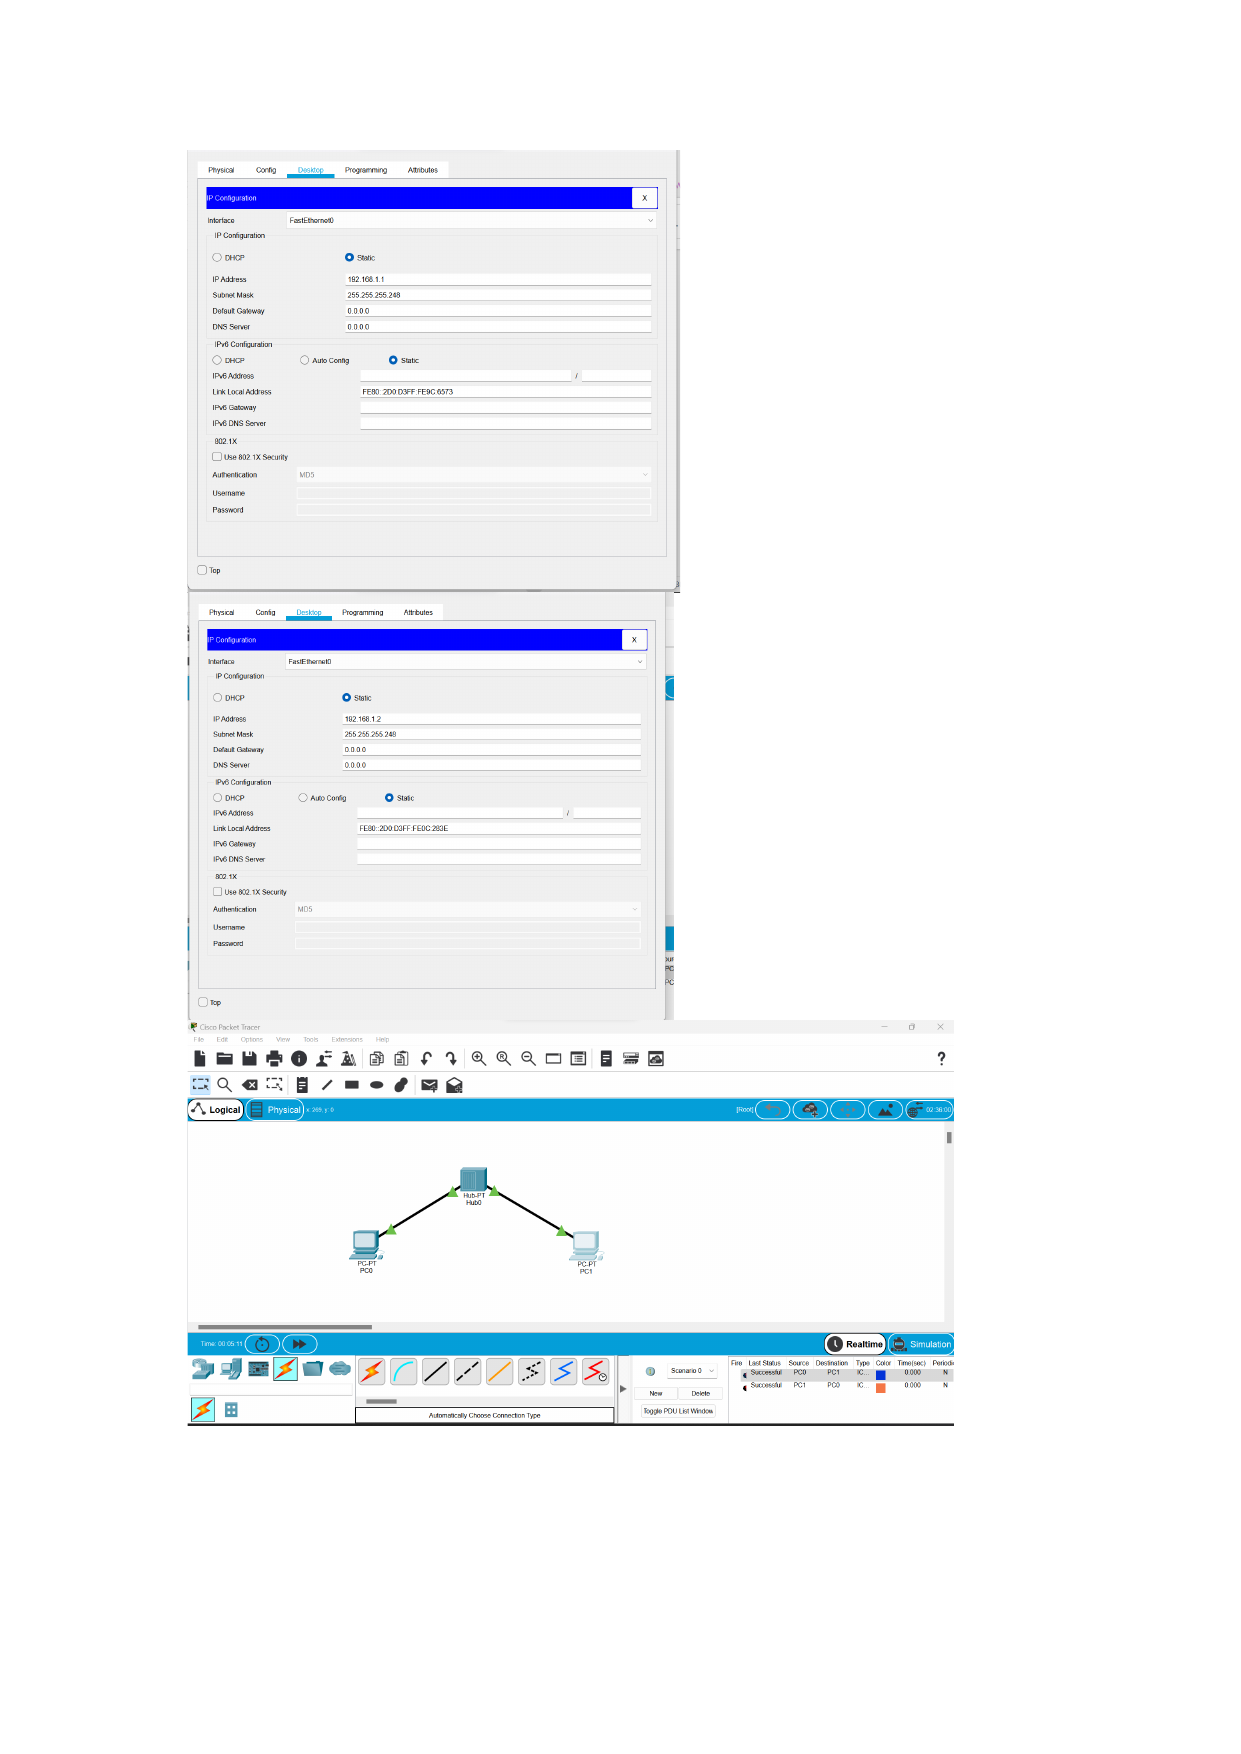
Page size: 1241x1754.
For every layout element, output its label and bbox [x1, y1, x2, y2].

picture [880, 1110, 890, 1115]
picture [803, 1103, 818, 1119]
picture [892, 1338, 906, 1350]
picture [294, 1341, 304, 1347]
picture [907, 1108, 917, 1118]
picture [251, 1113, 262, 1117]
picture [187, 150, 954, 1426]
